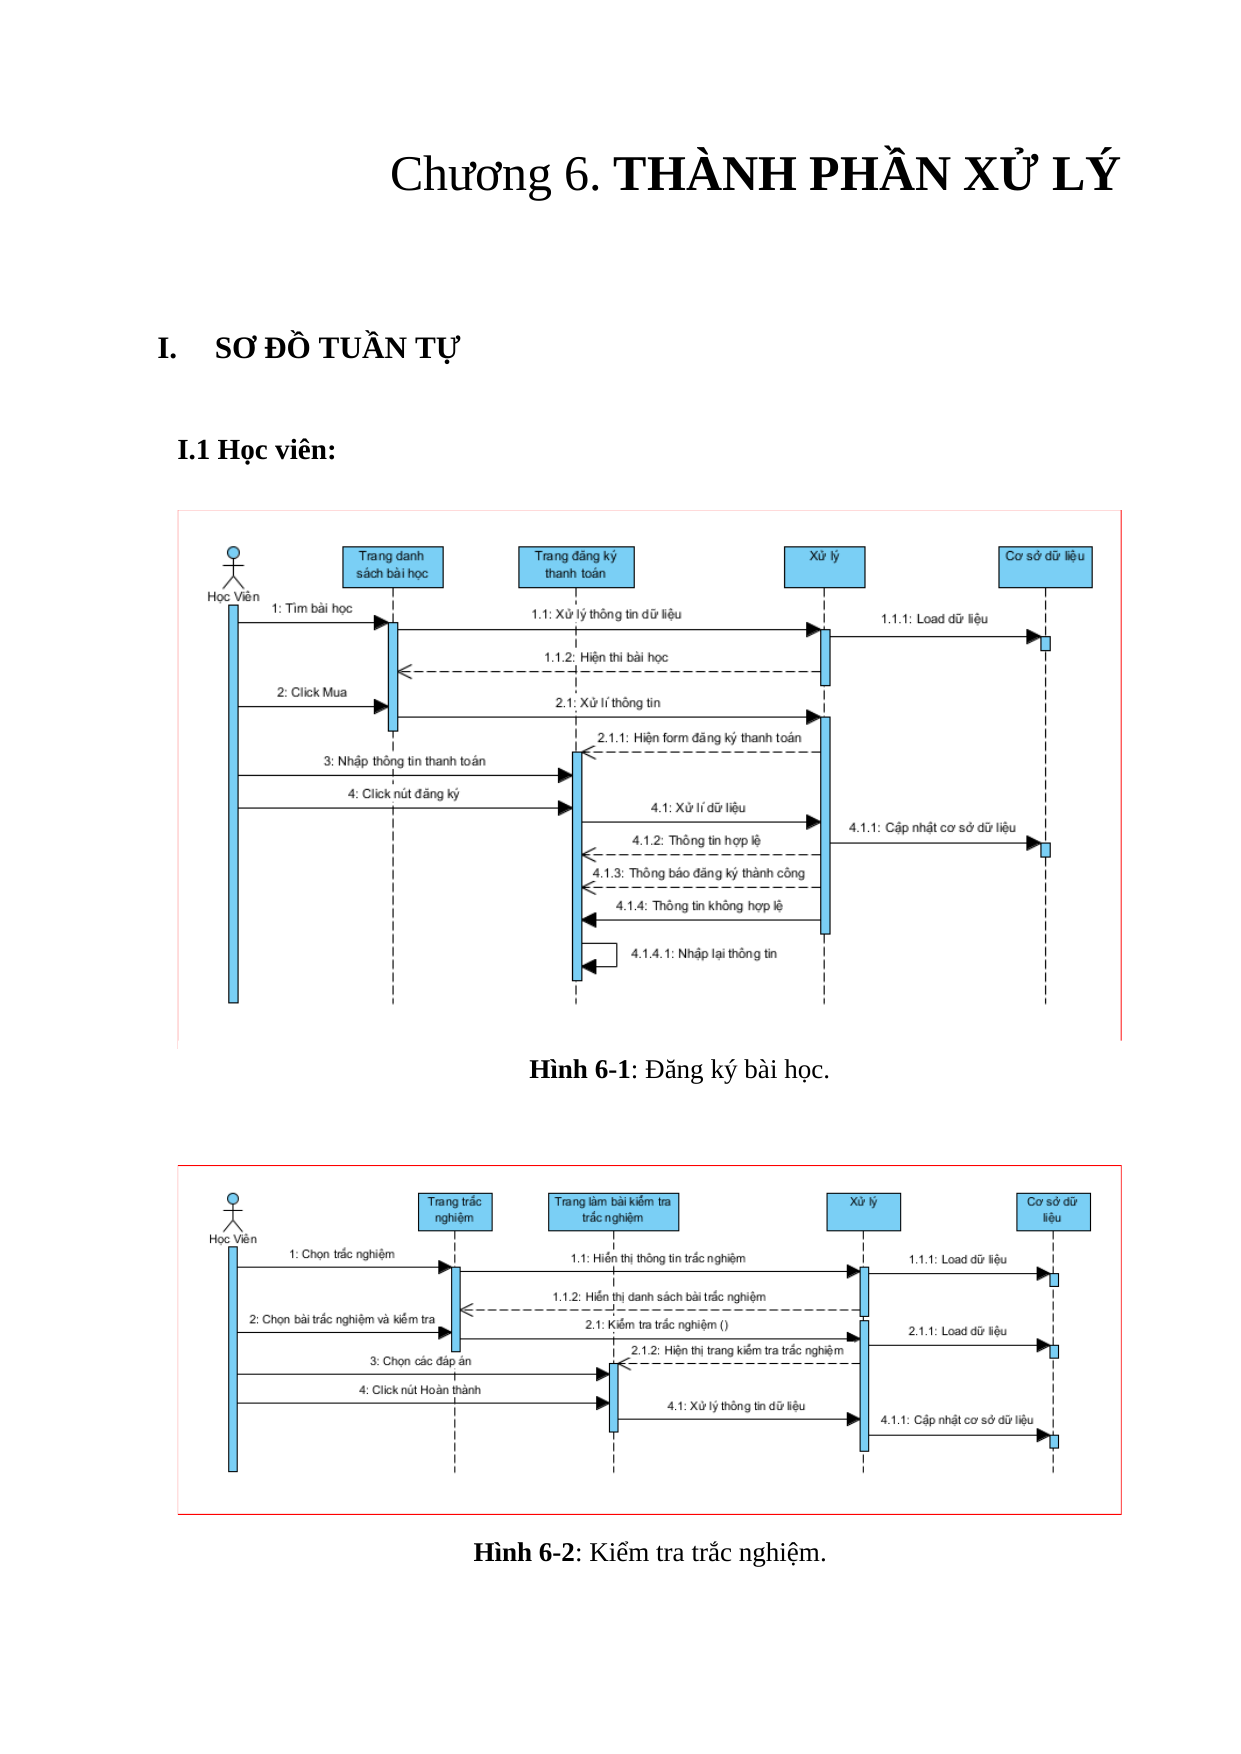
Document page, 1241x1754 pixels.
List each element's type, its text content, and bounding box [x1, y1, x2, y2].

subtitle SƠ ĐỒ TUẦN TỰ [177, 330, 1122, 366]
subtitle I.1 Học viên: [177, 426, 1122, 468]
picture [177, 510, 1122, 1049]
picture [177, 1165, 1122, 1515]
subtitle Chương 6. THÀNH PHẦN XỬ LÝ [177, 143, 1122, 201]
